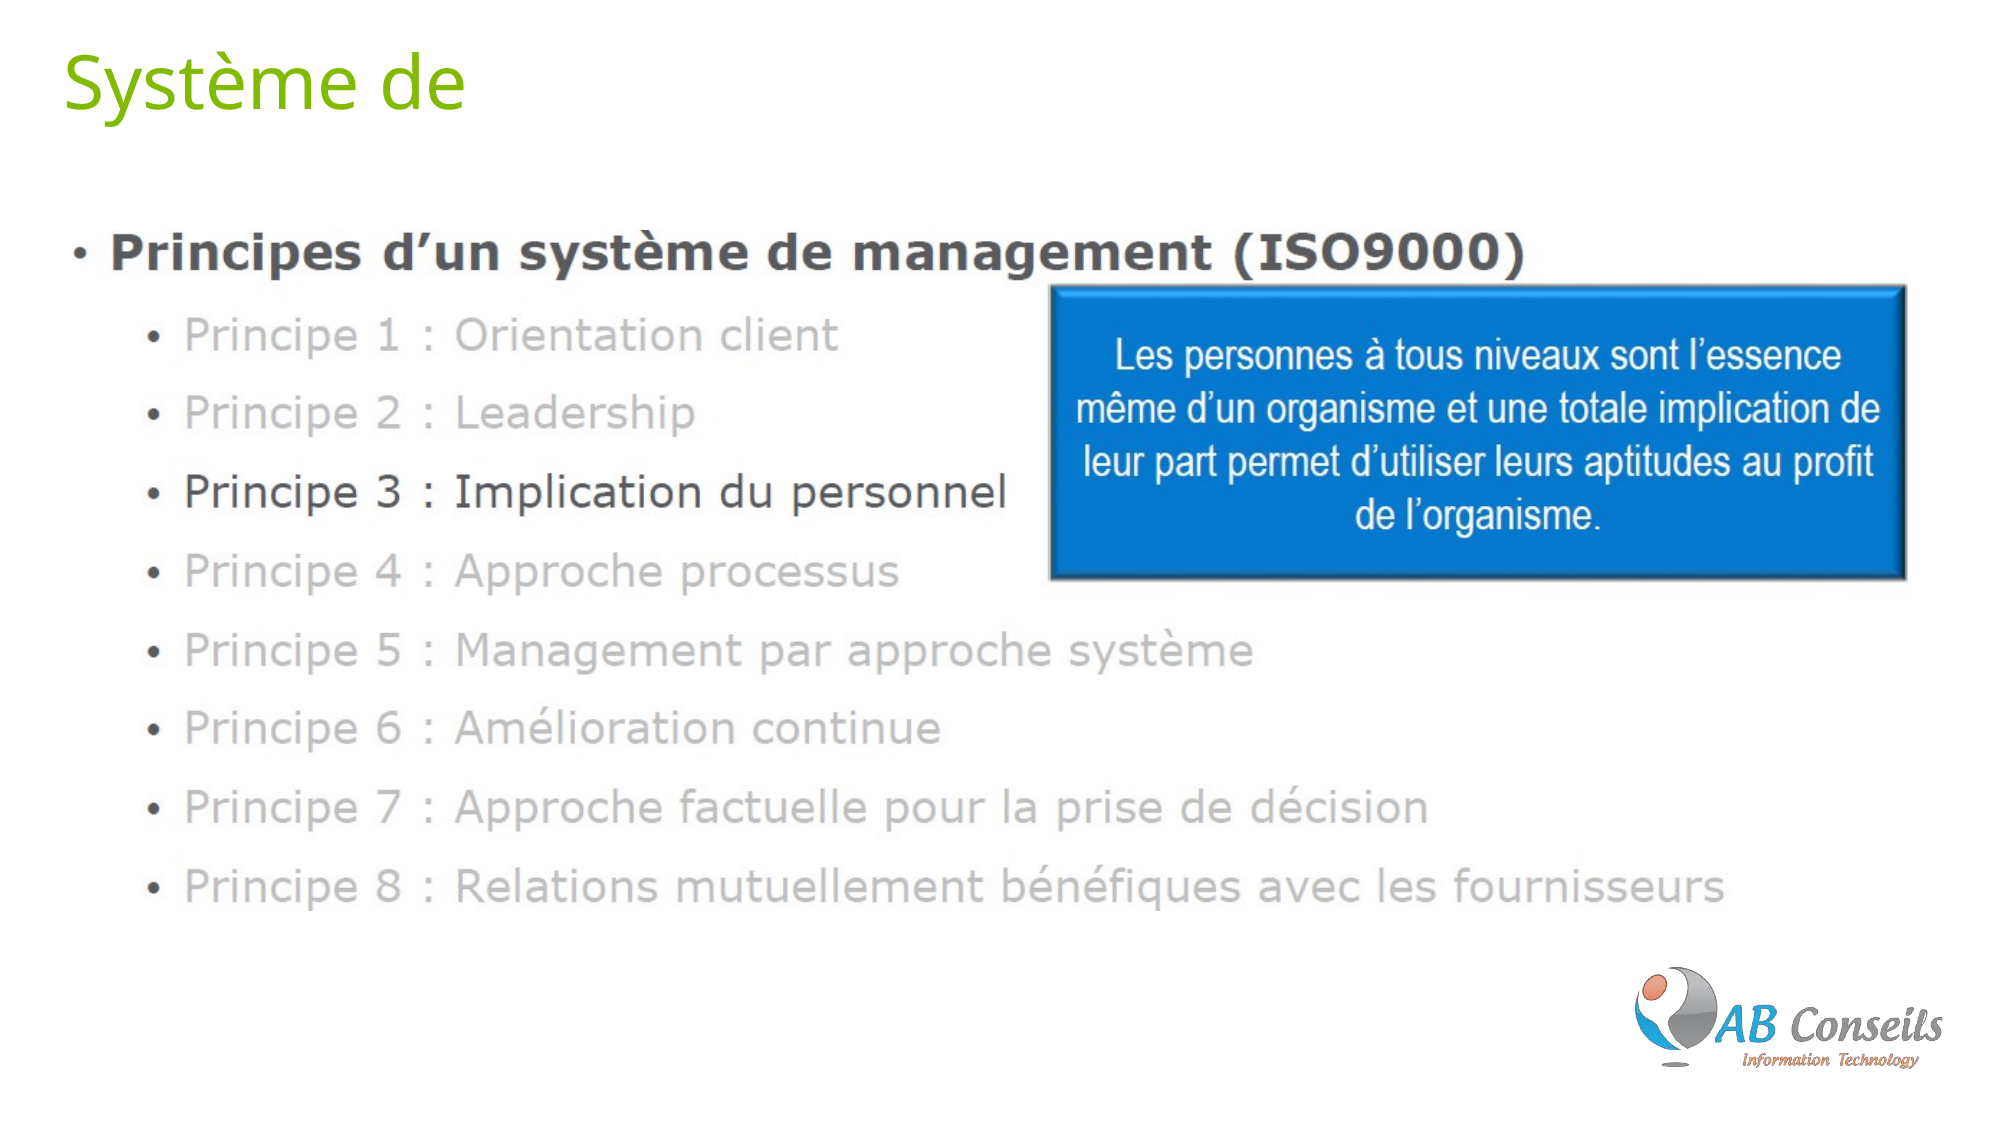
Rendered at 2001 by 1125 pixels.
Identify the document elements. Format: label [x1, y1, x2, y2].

picture [73, 230, 1908, 911]
picture [1635, 967, 1943, 1069]
